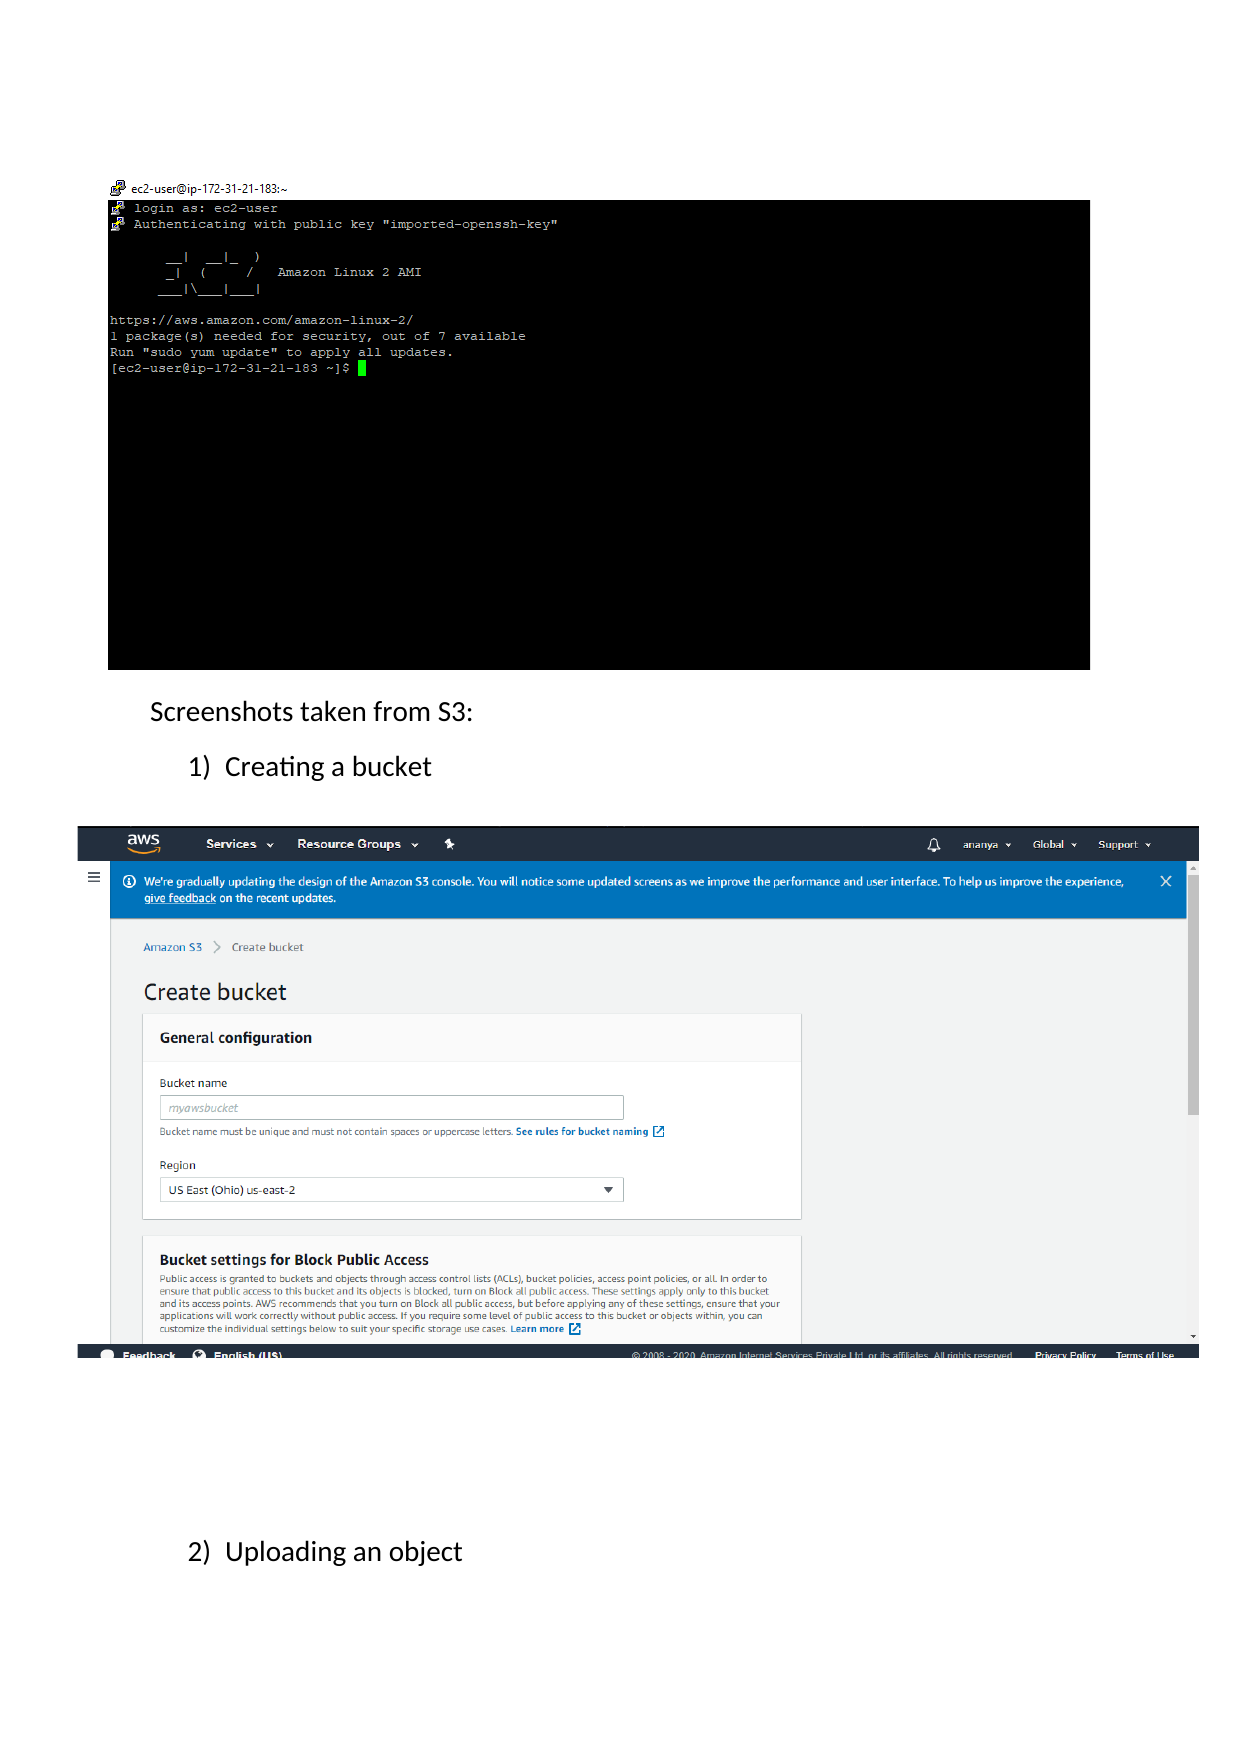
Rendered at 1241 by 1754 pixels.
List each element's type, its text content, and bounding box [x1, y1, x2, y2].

picture [108, 177, 1091, 670]
picture [77, 826, 1199, 1358]
text Screenshots taken from S3: [150, 693, 1090, 728]
list Creating a bucket [187, 748, 1090, 783]
list Uploading an object [187, 1533, 1090, 1568]
